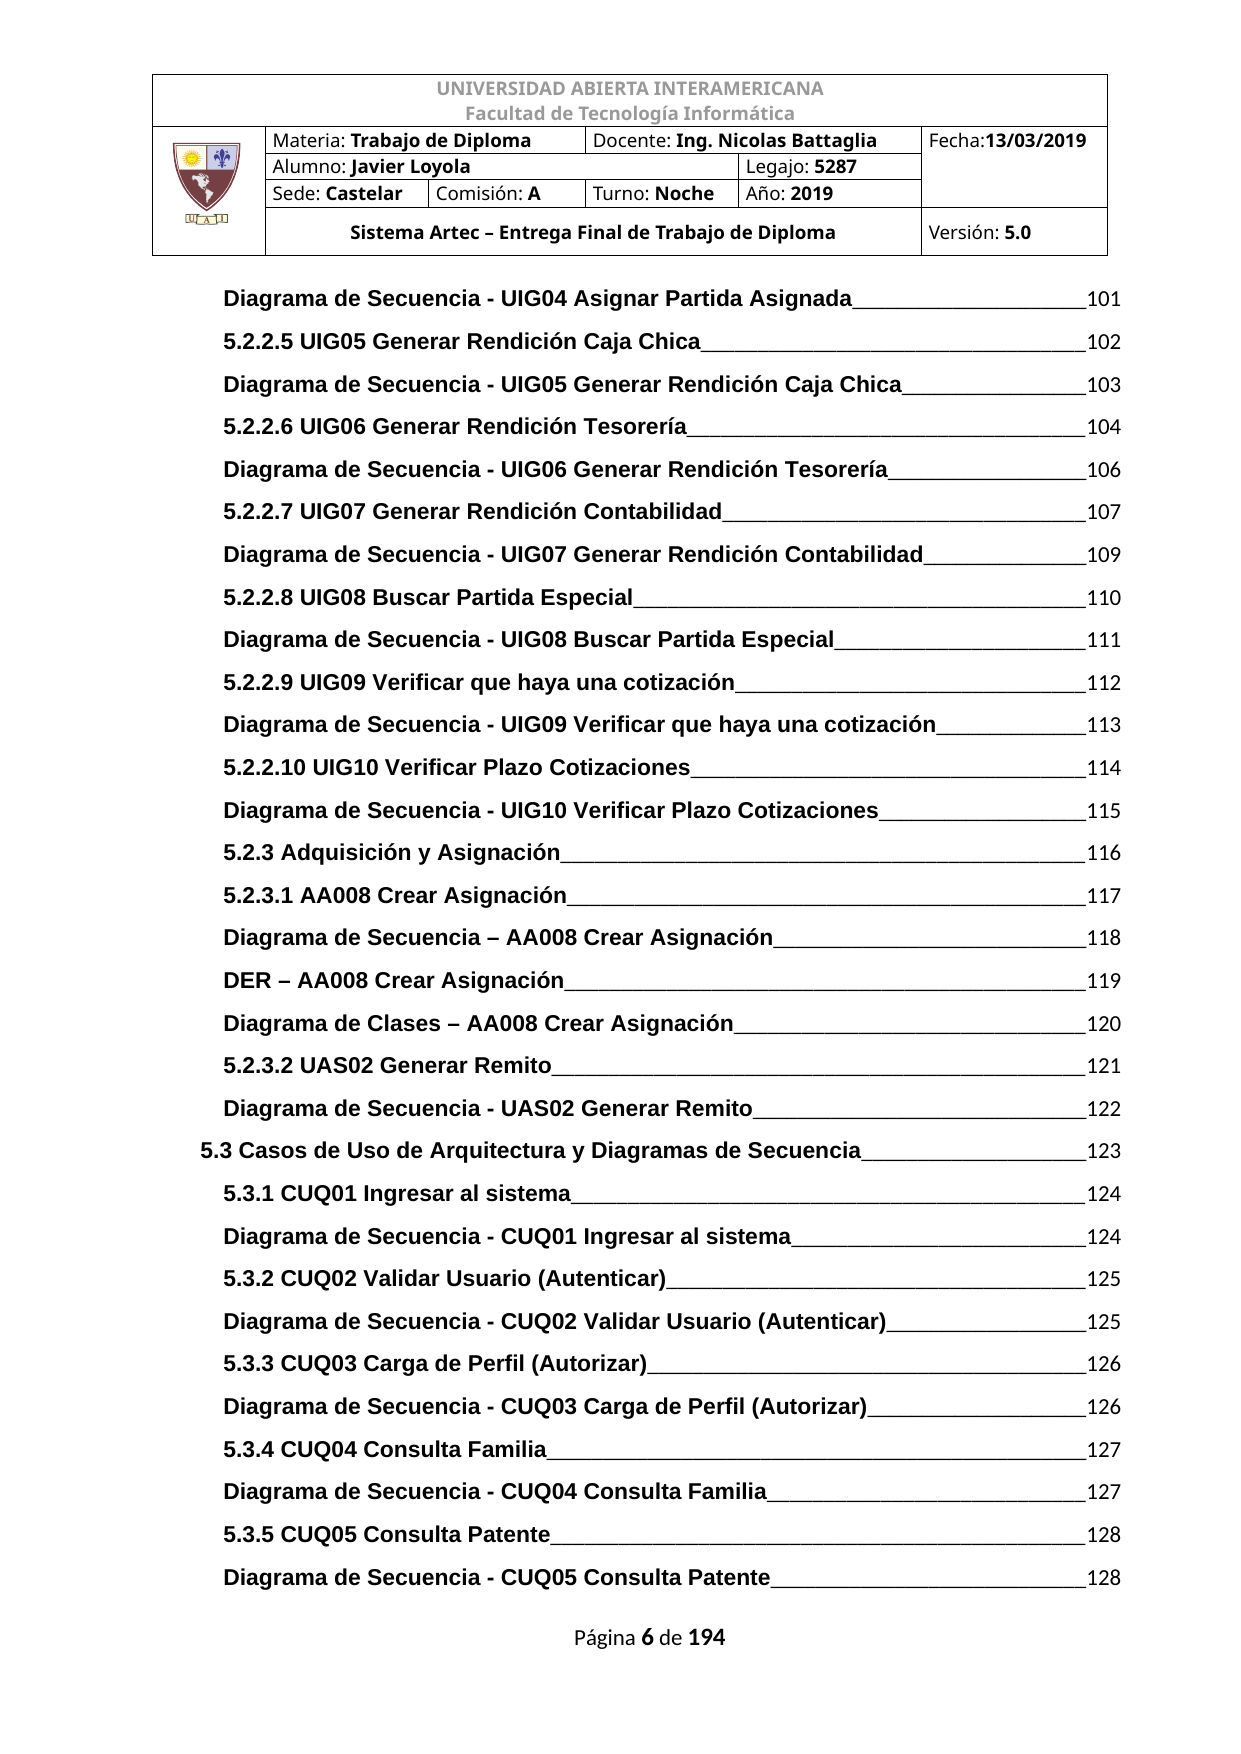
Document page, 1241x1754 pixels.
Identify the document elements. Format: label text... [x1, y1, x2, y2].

text 5.2.3 Adquisición y Asignación 116 [223, 838, 1122, 866]
text 5.2.3.1 AA008 Crear Asignación 117 [223, 881, 1122, 909]
text 5.2.2.6 UIG06 Generar Rendición Tesorería 104 [223, 412, 1122, 440]
text 5.3.2 CUQ02 Validar Usuario (Autenticar) 125 [223, 1264, 1122, 1292]
text 5.3.1 CUQ01 Ingresar al sistema 124 [223, 1179, 1122, 1207]
text Diagrama de Secuencia – AA008 Crear Asignación 118 [223, 923, 1122, 952]
text Diagrama de Secuencia - CUQ04 Consulta Familia 127 [223, 1477, 1122, 1505]
text 5.3.4 CUQ04 Consulta Familia 127 [223, 1435, 1122, 1463]
text Diagrama de Secuencia - UIG05 Generar Rendición Caja Chica 103 [223, 370, 1122, 398]
text 5.2.2.5 UIG05 Generar Rendición Caja Chica 102 [223, 327, 1122, 355]
text DER – AA008 Crear Asignación 119 [223, 966, 1122, 994]
text Diagrama de Secuencia - UAS02 Generar Remito 122 [223, 1094, 1122, 1122]
text 5.2.2.9 UIG09 Verificar que haya una cotización 112 [223, 668, 1122, 696]
text Diagrama de Secuencia - CUQ05 Consulta Patente 128 [223, 1563, 1122, 1591]
text Diagrama de Secuencia - UIG06 Generar Rendición Tesorería 106 [223, 455, 1122, 483]
text Diagrama de Secuencia - CUQ02 Validar Usuario (Autenticar) 125 [223, 1307, 1122, 1335]
text 5.3 Casos de Uso de Arquitectura y Diagramas de Secuencia 123 [200, 1137, 1122, 1164]
text 5.2.2.10 UIG10 Verificar Plazo Cotizaciones 114 [223, 753, 1122, 781]
text 5.3.3 CUQ03 Carga de Perfil (Autorizar) 126 [223, 1349, 1122, 1378]
text 5.2.3.2 UAS02 Generar Remito 121 [223, 1051, 1122, 1079]
picture [157, 136, 257, 228]
text Diagrama de Secuencia - UIG08 Buscar Partida Especial 111 [223, 625, 1122, 653]
text Diagrama de Secuencia - UIG04 Asignar Partida Asignada 101 [223, 284, 1122, 312]
text Diagrama de Clases – AA008 Crear Asignación 120 [223, 1009, 1122, 1037]
text Diagrama de Secuencia - UIG09 Verificar que haya una cotización 113 [223, 711, 1122, 738]
text 5.3.5 CUQ05 Consulta Patente 128 [223, 1520, 1122, 1548]
text Diagrama de Secuencia - CUQ03 Carga de Perfil (Autorizar) 126 [223, 1392, 1122, 1420]
text 5.2.2.7 UIG07 Generar Rendición Contabilidad 107 [223, 497, 1122, 526]
text Diagrama de Secuencia - CUQ01 Ingresar al sistema 124 [223, 1222, 1122, 1250]
text Diagrama de Secuencia - UIG10 Verificar Plazo Cotizaciones 115 [223, 796, 1122, 824]
text Diagrama de Secuencia - UIG07 Generar Rendición Contabilidad 109 [223, 540, 1122, 568]
text 5.2.2.8 UIG08 Buscar Partida Especial 110 [223, 583, 1122, 611]
